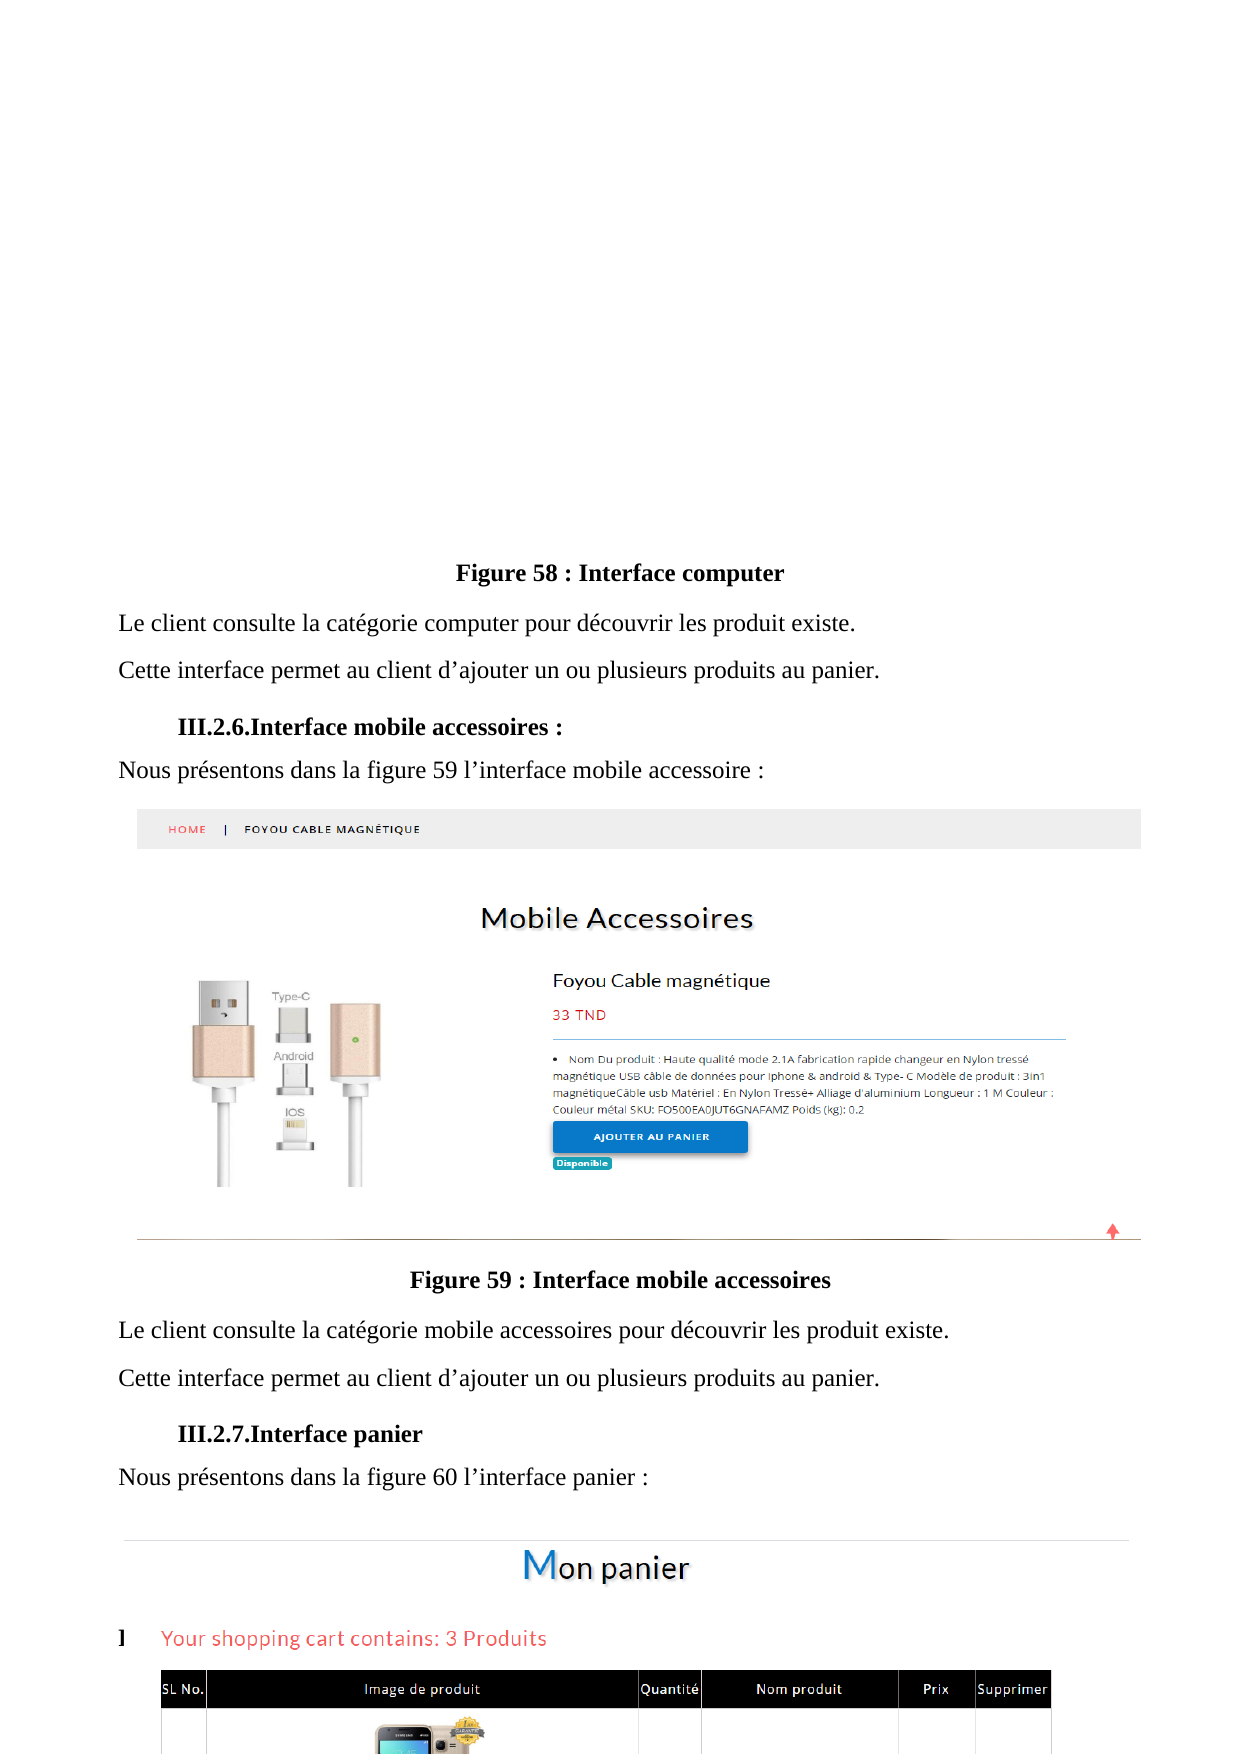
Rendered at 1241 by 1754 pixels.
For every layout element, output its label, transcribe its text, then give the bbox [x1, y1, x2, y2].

text Figure 59 : Interface mobile accessoires [118, 1265, 1122, 1294]
picture [123, 1540, 1130, 1754]
text Nous présentons dans la figure 60 l’interface panier : [118, 1462, 1122, 1491]
text Figure 58 : Interface computer [118, 558, 1122, 587]
text Cette interface permet au client d’ajouter un ou plusieurs produits au panier. [118, 656, 1122, 684]
text Nous présentons dans la figure 59 l’interface mobile accessoire : [118, 755, 1122, 783]
text Le client consulte la catégorie mobile accessoires pour découvrir les produit existe. [118, 1315, 1122, 1344]
text III.2.6.Interface mobile accessoires : [177, 712, 1122, 740]
text III.2.7.Interface panier [177, 1419, 1122, 1448]
text Le client consulte la catégorie computer pour découvrir les produit existe. [118, 608, 1122, 636]
text Cette interface permet au client d’ajouter un ou plusieurs produits au panier. [118, 1363, 1122, 1392]
